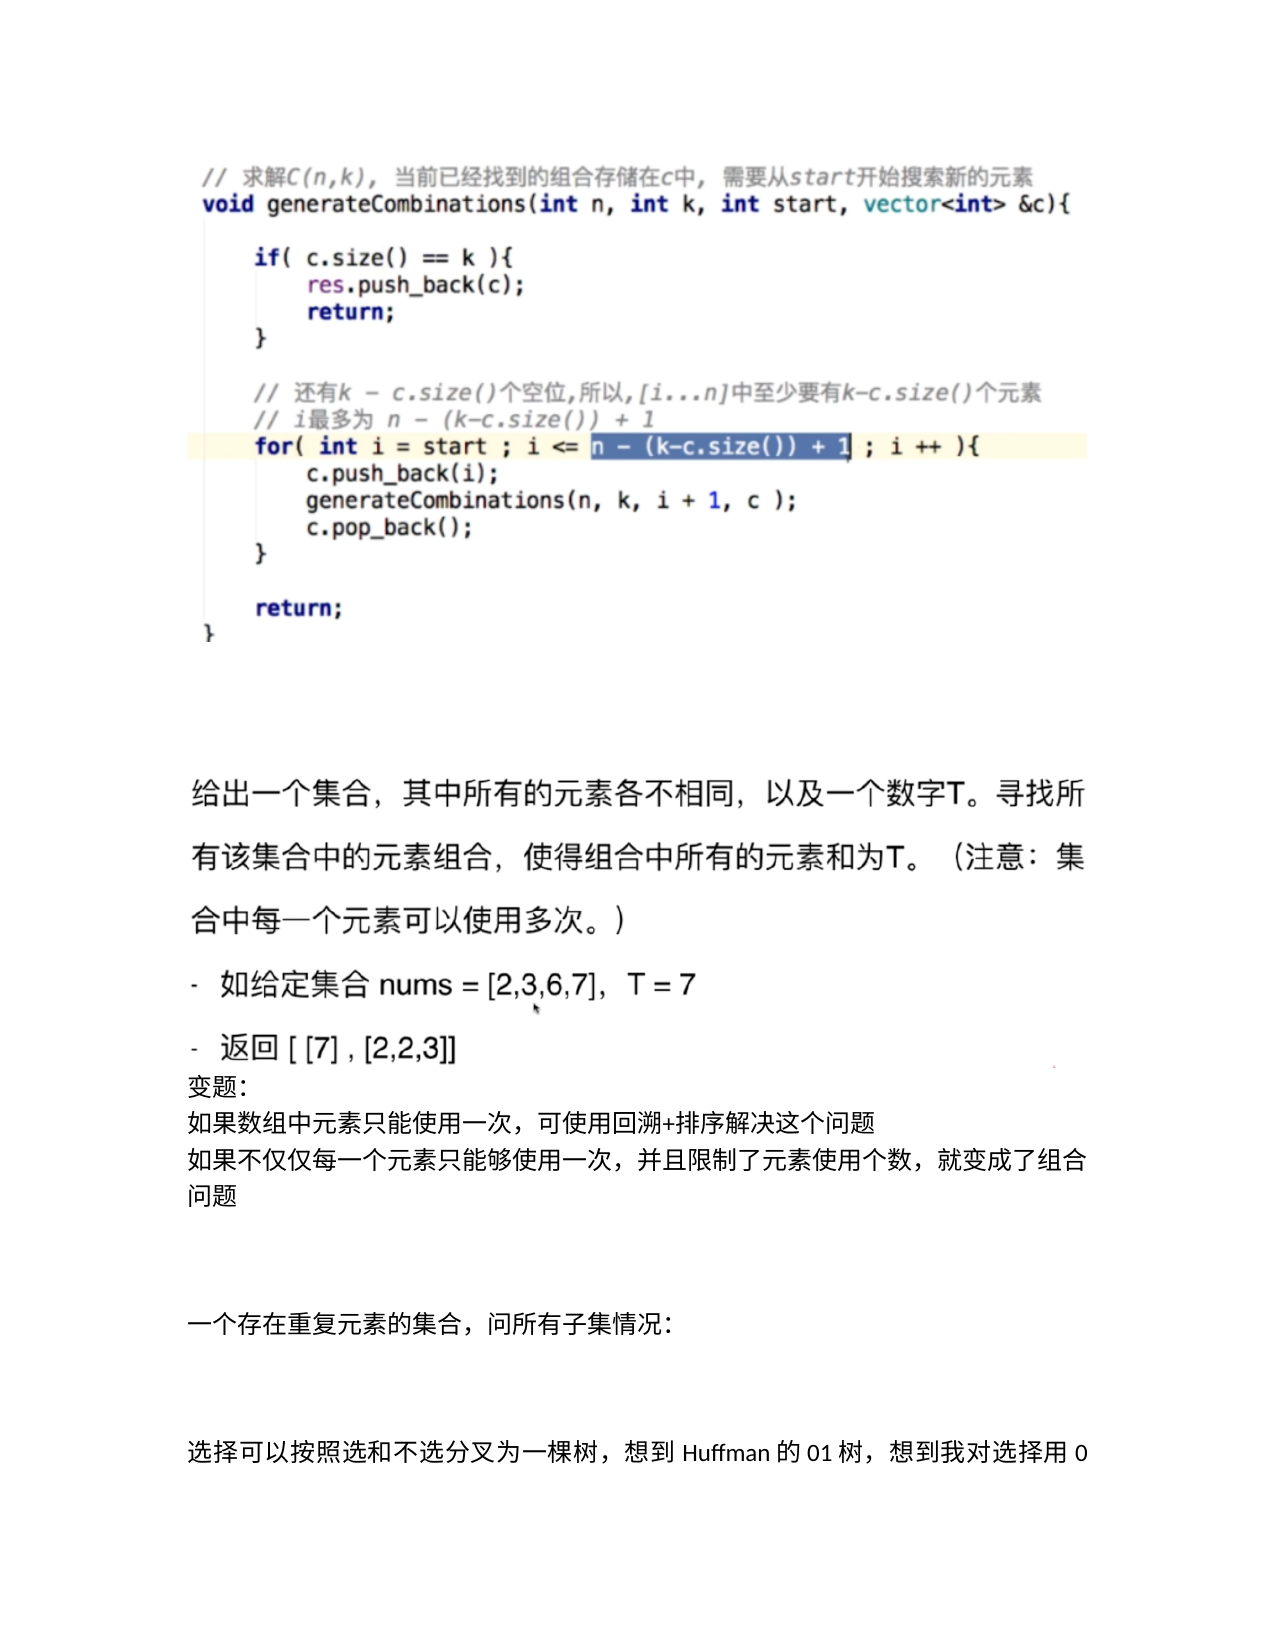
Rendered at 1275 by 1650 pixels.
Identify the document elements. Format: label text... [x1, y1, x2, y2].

text 如果不仅仅每一个元素只能够使用一次，并且限制了元素使用个数，就变成了组合问题 [187, 1140, 1087, 1213]
text 变题： [187, 1068, 1087, 1104]
text 如果数组中元素只能使用一次，可使用回溯+排序解决这个问题 [187, 1104, 1087, 1140]
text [187, 1432, 1087, 1468]
text 一个存在重复元素的集合，问所有子集情况： [187, 1304, 1087, 1341]
picture [187, 763, 1087, 1068]
picture [187, 150, 1088, 642]
